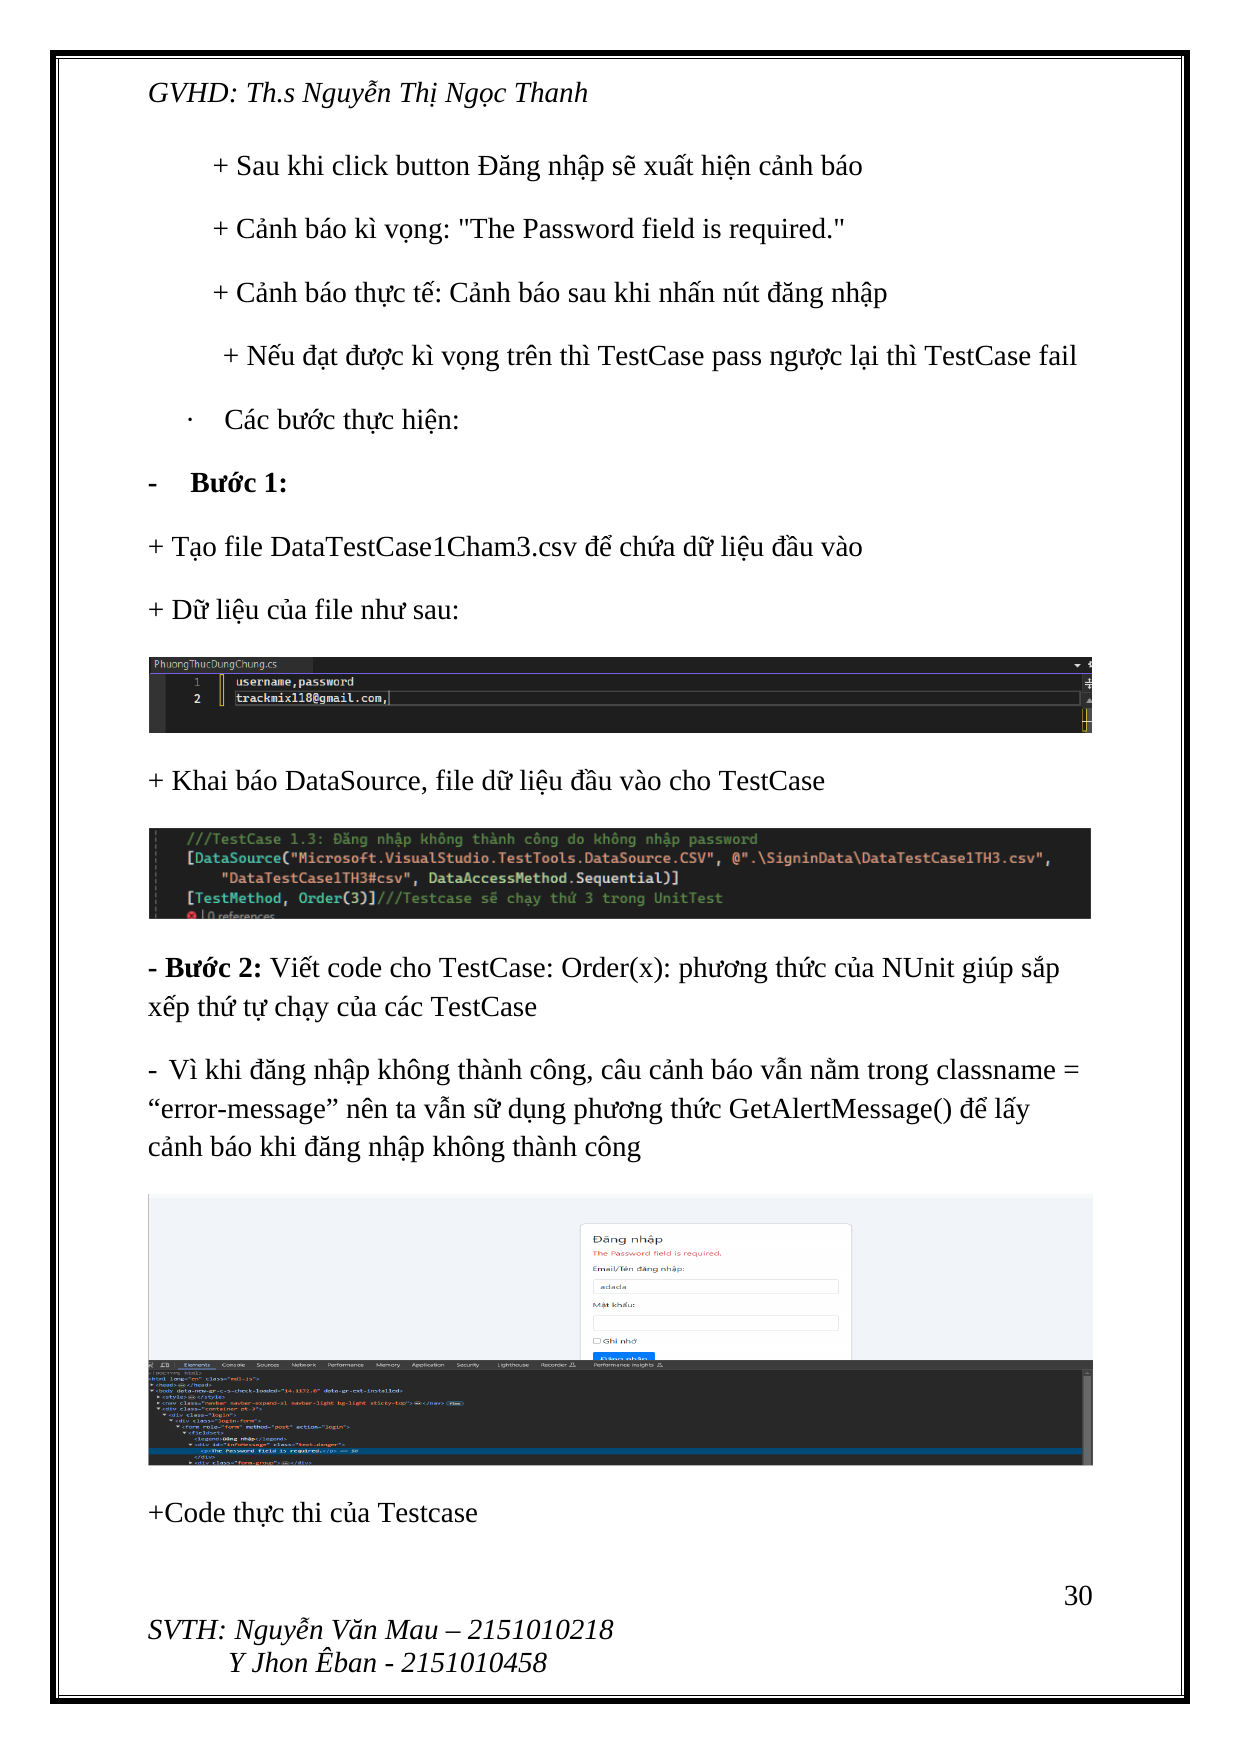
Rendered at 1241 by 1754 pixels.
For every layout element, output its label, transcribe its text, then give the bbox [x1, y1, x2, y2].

text + Tạo file DataTestCase1Cham3.csv để chứa dữ liệu đầu vào [148, 529, 1092, 562]
text + Khai báo DataSource, file dữ liệu đầu vào cho TestCase [148, 763, 1092, 797]
picture [147, 656, 1093, 734]
picture [147, 826, 1093, 921]
text - Bước 2: Viết code cho TestCase: Order(x): phương thức của NUnit giúp sắp xếp thứ tự chạy của các TestCase [148, 950, 1092, 1022]
text · Các bước thực hiện: [185, 402, 1092, 435]
picture [147, 1193, 1093, 1466]
text +Code thực thi của Testcase [148, 1495, 1092, 1529]
text + Nếu đạt được kì vọng trên thì TestCase pass ngược lại thì TestCase fail [148, 338, 1092, 372]
text + Dữ liệu của file như sau: [148, 592, 1092, 626]
text + Cảnh báo thực tế: Cảnh báo sau khi nhấn nút đăng nhập [148, 275, 1092, 308]
text + Sau khi click button Đăng nhập sẽ xuất hiện cảnh báo [148, 148, 1092, 181]
text - Vì khi đăng nhập không thành công, câu cảnh báo vẫn nằm trong classname = “error-message” nên ta vẫn sữ dụng phương thức GetAlertMessage() để lấy cảnh báo khi đăng nhập không thành công [148, 1052, 1092, 1163]
text + Cảnh báo kì vọng: "The Password field is required." [148, 211, 1092, 245]
text - Bước 1: [148, 465, 1092, 499]
